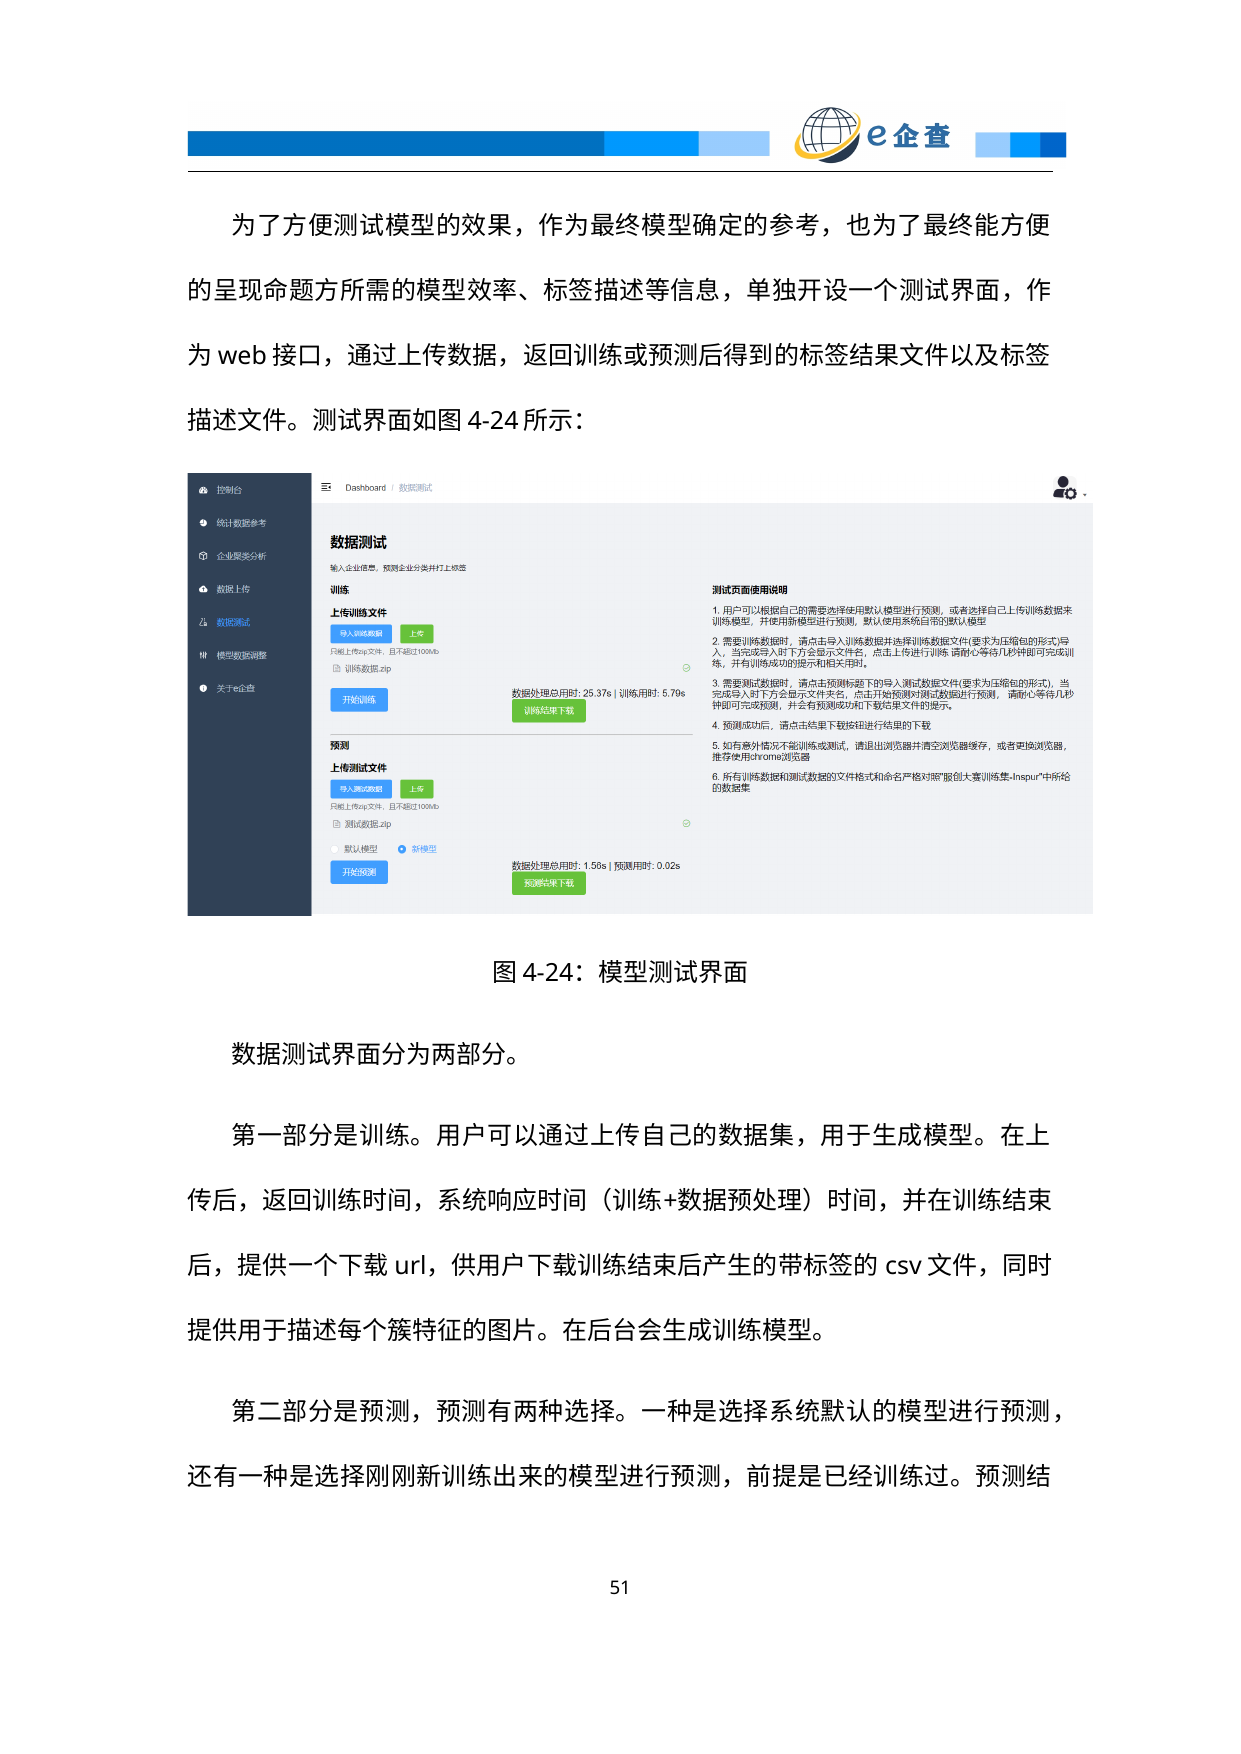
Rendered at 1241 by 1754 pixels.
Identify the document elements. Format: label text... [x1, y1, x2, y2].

picture [187, 101, 1067, 169]
picture [187, 473, 1093, 916]
text 为了方便测试模型的效果，作为最终模型确定的参考，也为了最终能方便的呈现命题方所需的模型效率、标签描述等信息，单独开设一个测试界面，作为web接口，通过上传数据，返回训练或预测后得到的标签结果文件以及标签描述文件。测试界面如图4-24所示： [187, 191, 1053, 451]
text 第二部分是预测，预测有两种选择。一种是选择系统默认的模型进行预测，还有一种是选择刚刚新训练出来的模型进行预测，前提是已经训练过。预测结束后，返回的东西和训练一样。 [187, 1377, 1053, 1507]
text 图4-24：模型测试界面 [187, 938, 1053, 1003]
text 数据测试界面分为两部分。 [187, 1020, 1053, 1085]
text 第一部分是训练。用户可以通过上传自己的数据集，用于生成模型。在上传后，返回训练时间，系统响应时间（训练+数据预处理）时间，并在训练结束后，提供一个下载url，供用户下载训练结束后产生的带标签的csv文件，同时提供用于描述每个簇特征的图片。在后台会生成训练模型。 [187, 1101, 1053, 1361]
